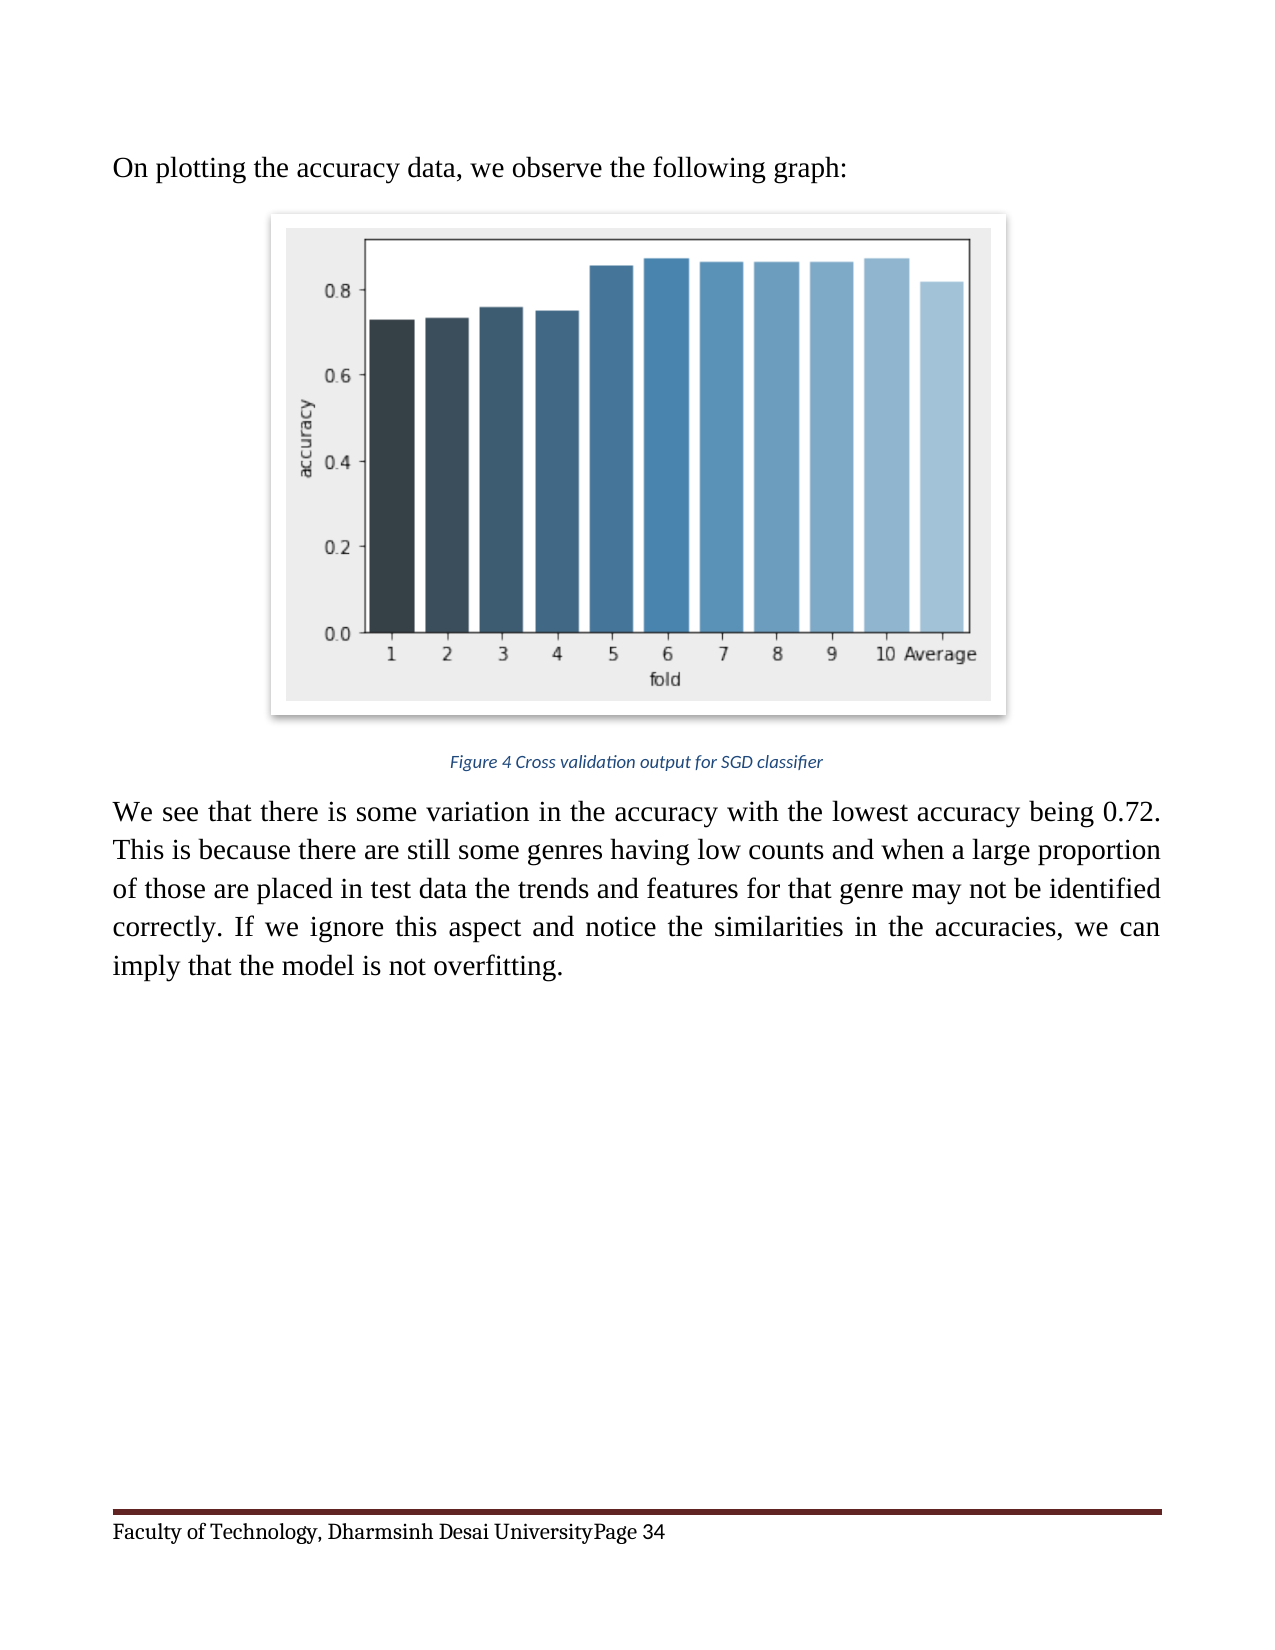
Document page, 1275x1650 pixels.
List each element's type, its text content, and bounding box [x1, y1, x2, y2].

text On plotting the accuracy data, we observe the following graph: [112, 150, 1162, 183]
picture [286, 228, 991, 701]
text We see that there is some variation in the accuracy with the lowest accuracy being 0.72. This is because there are still some genres having low counts and when a large proportion of those are placed in test data the trends and features for that genre may not be identified correctly. If we ignore this aspect and notice the similarities in the accuracies, we can imply that the model is not overfitting. [112, 794, 1162, 982]
